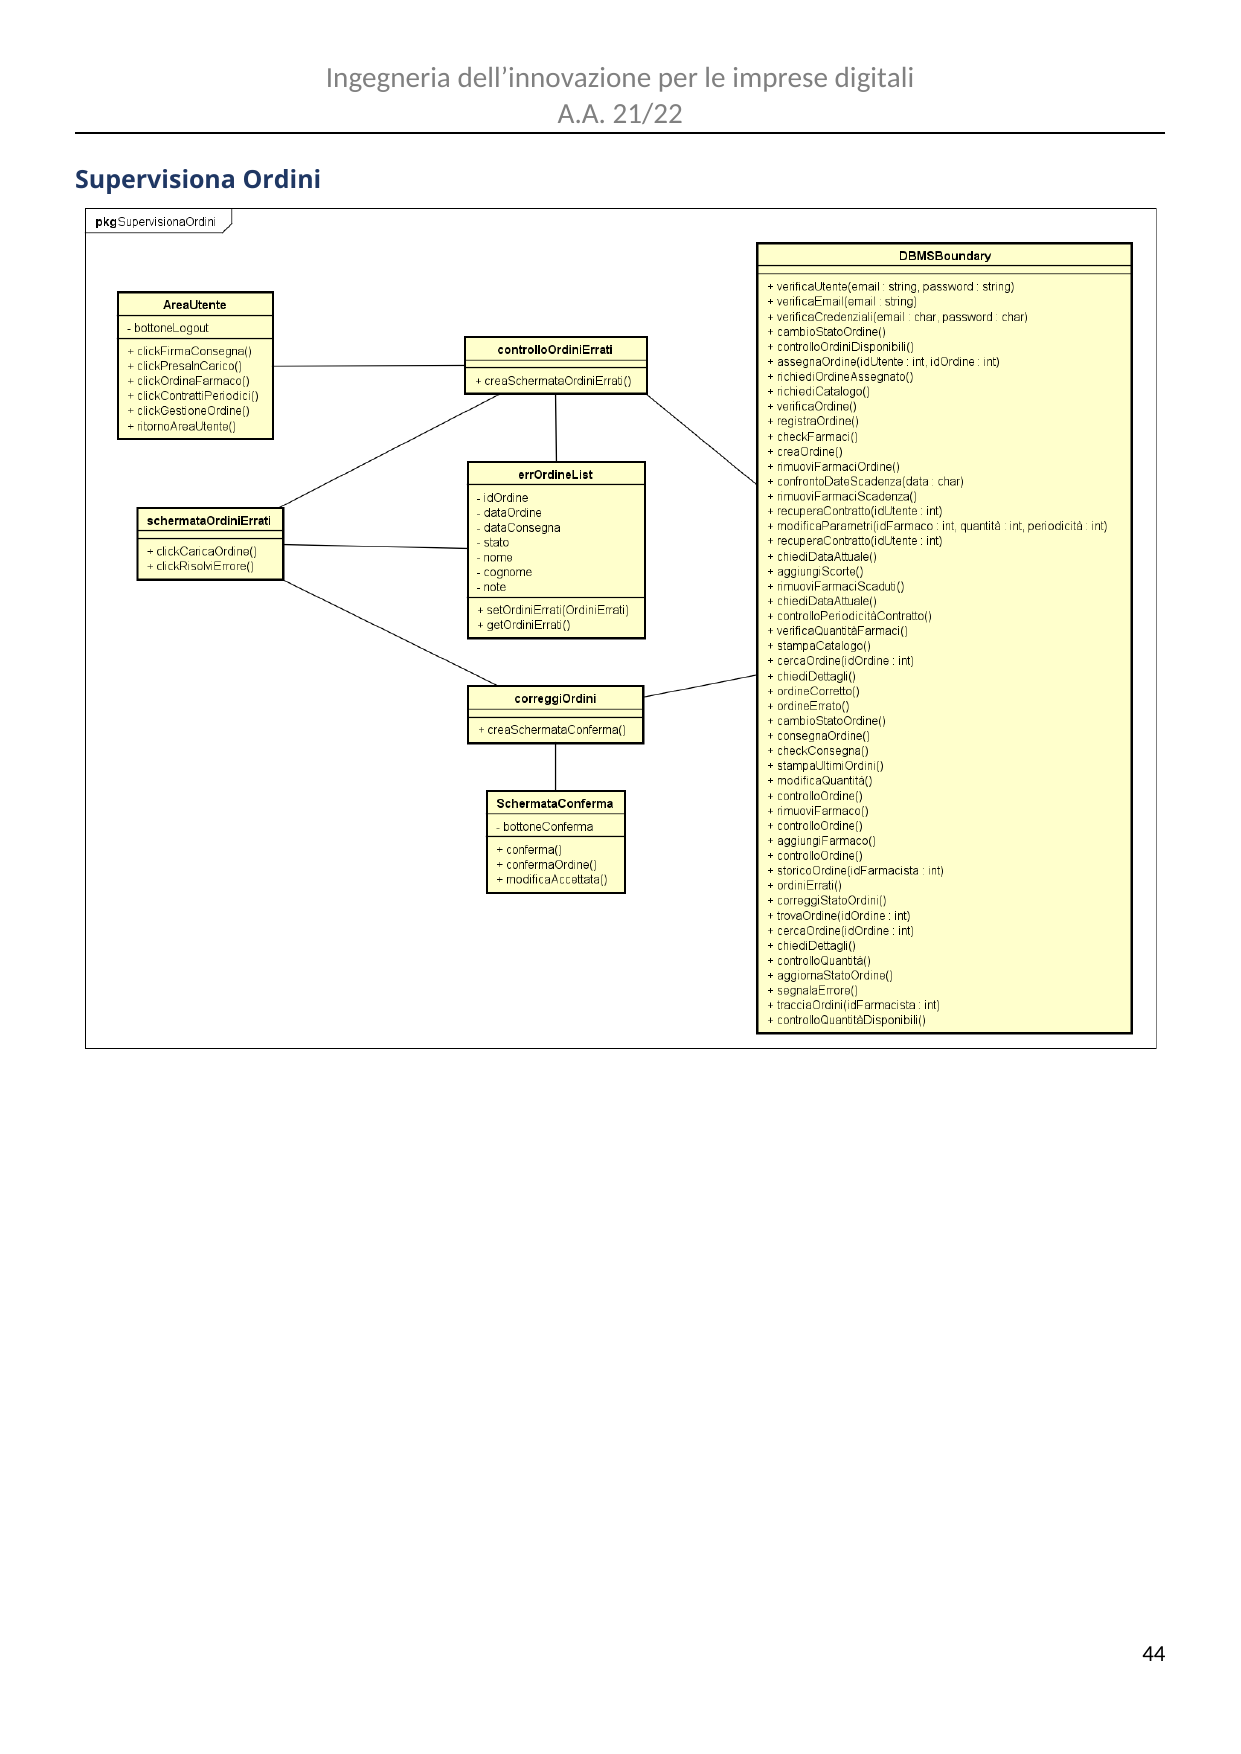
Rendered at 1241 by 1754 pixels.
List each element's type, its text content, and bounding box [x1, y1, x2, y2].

picture [75, 198, 1165, 1058]
subtitle Supervisiona Ordini [75, 162, 1165, 196]
